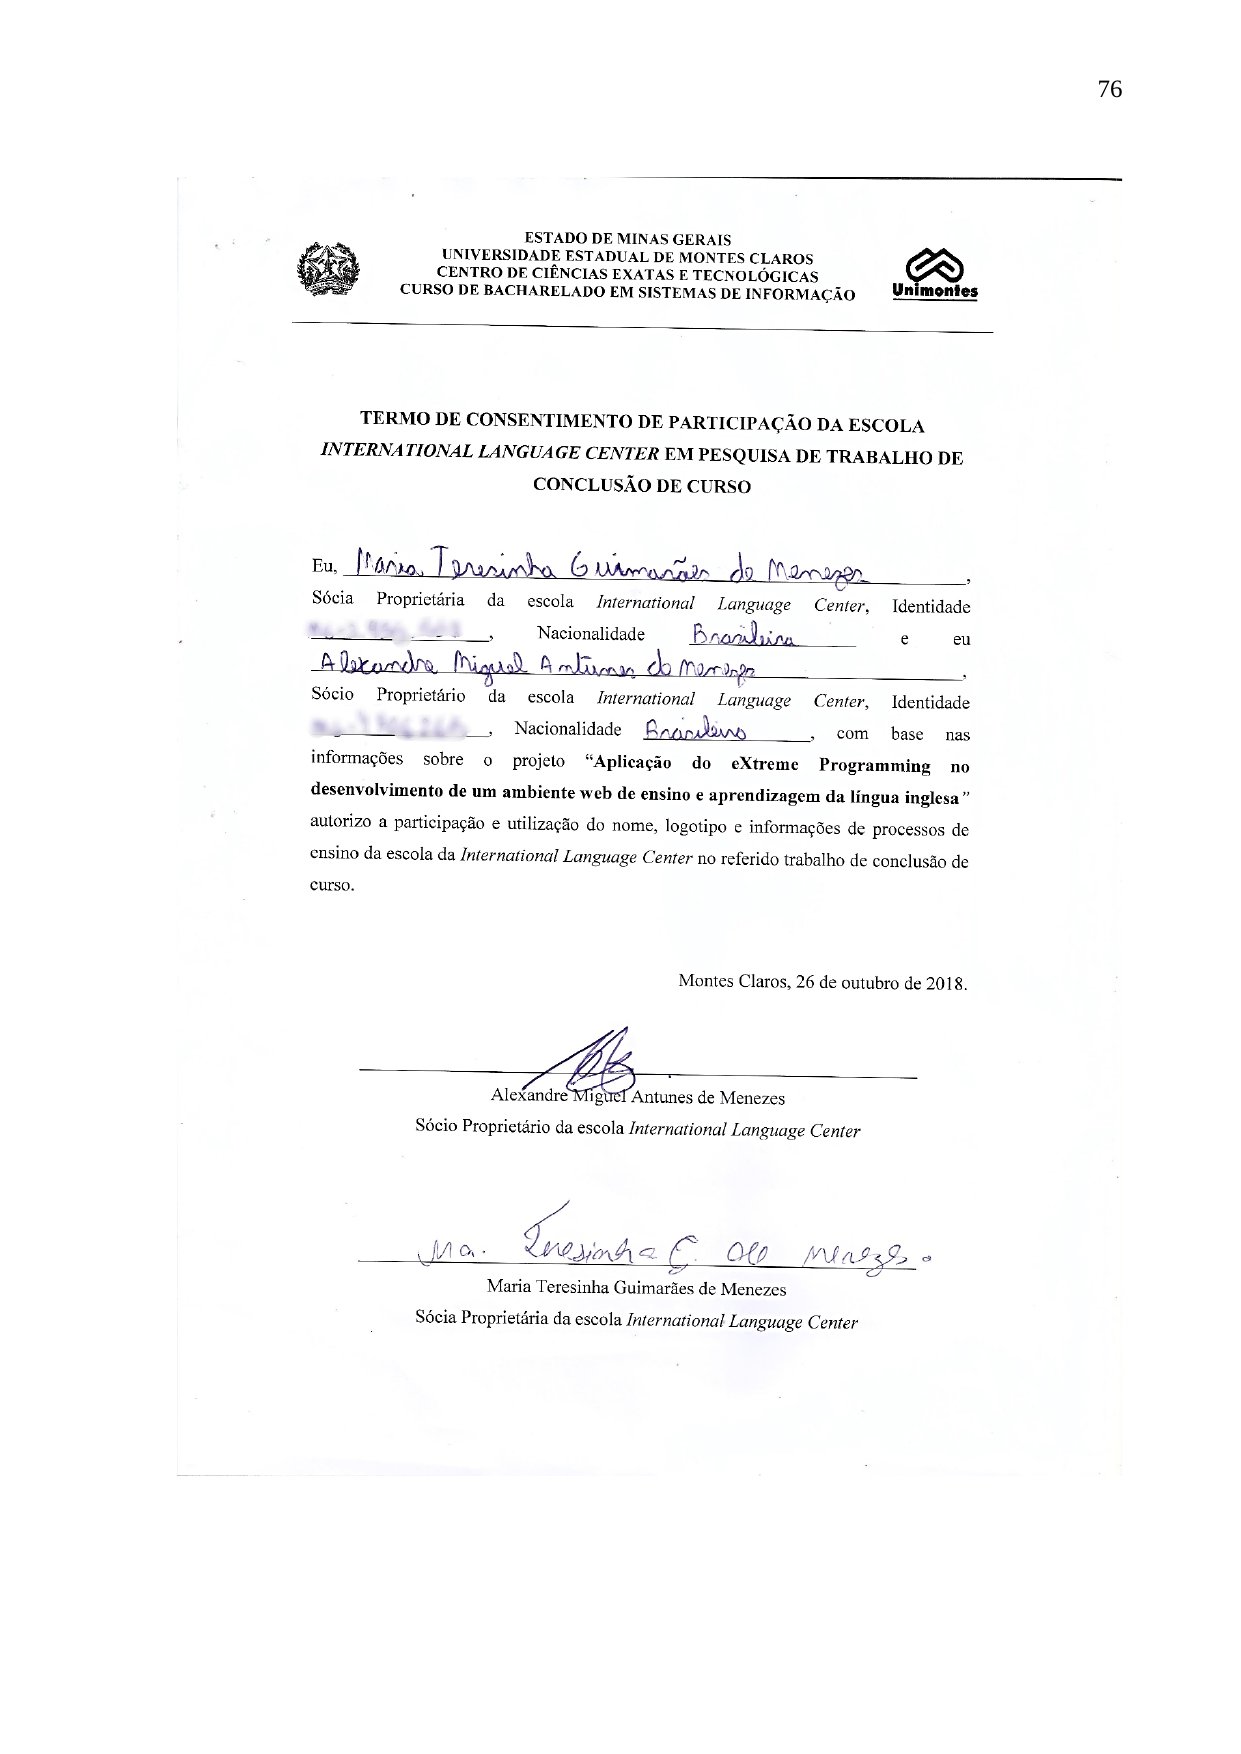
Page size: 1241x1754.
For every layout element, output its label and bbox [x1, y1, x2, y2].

picture [177, 177, 1123, 1476]
